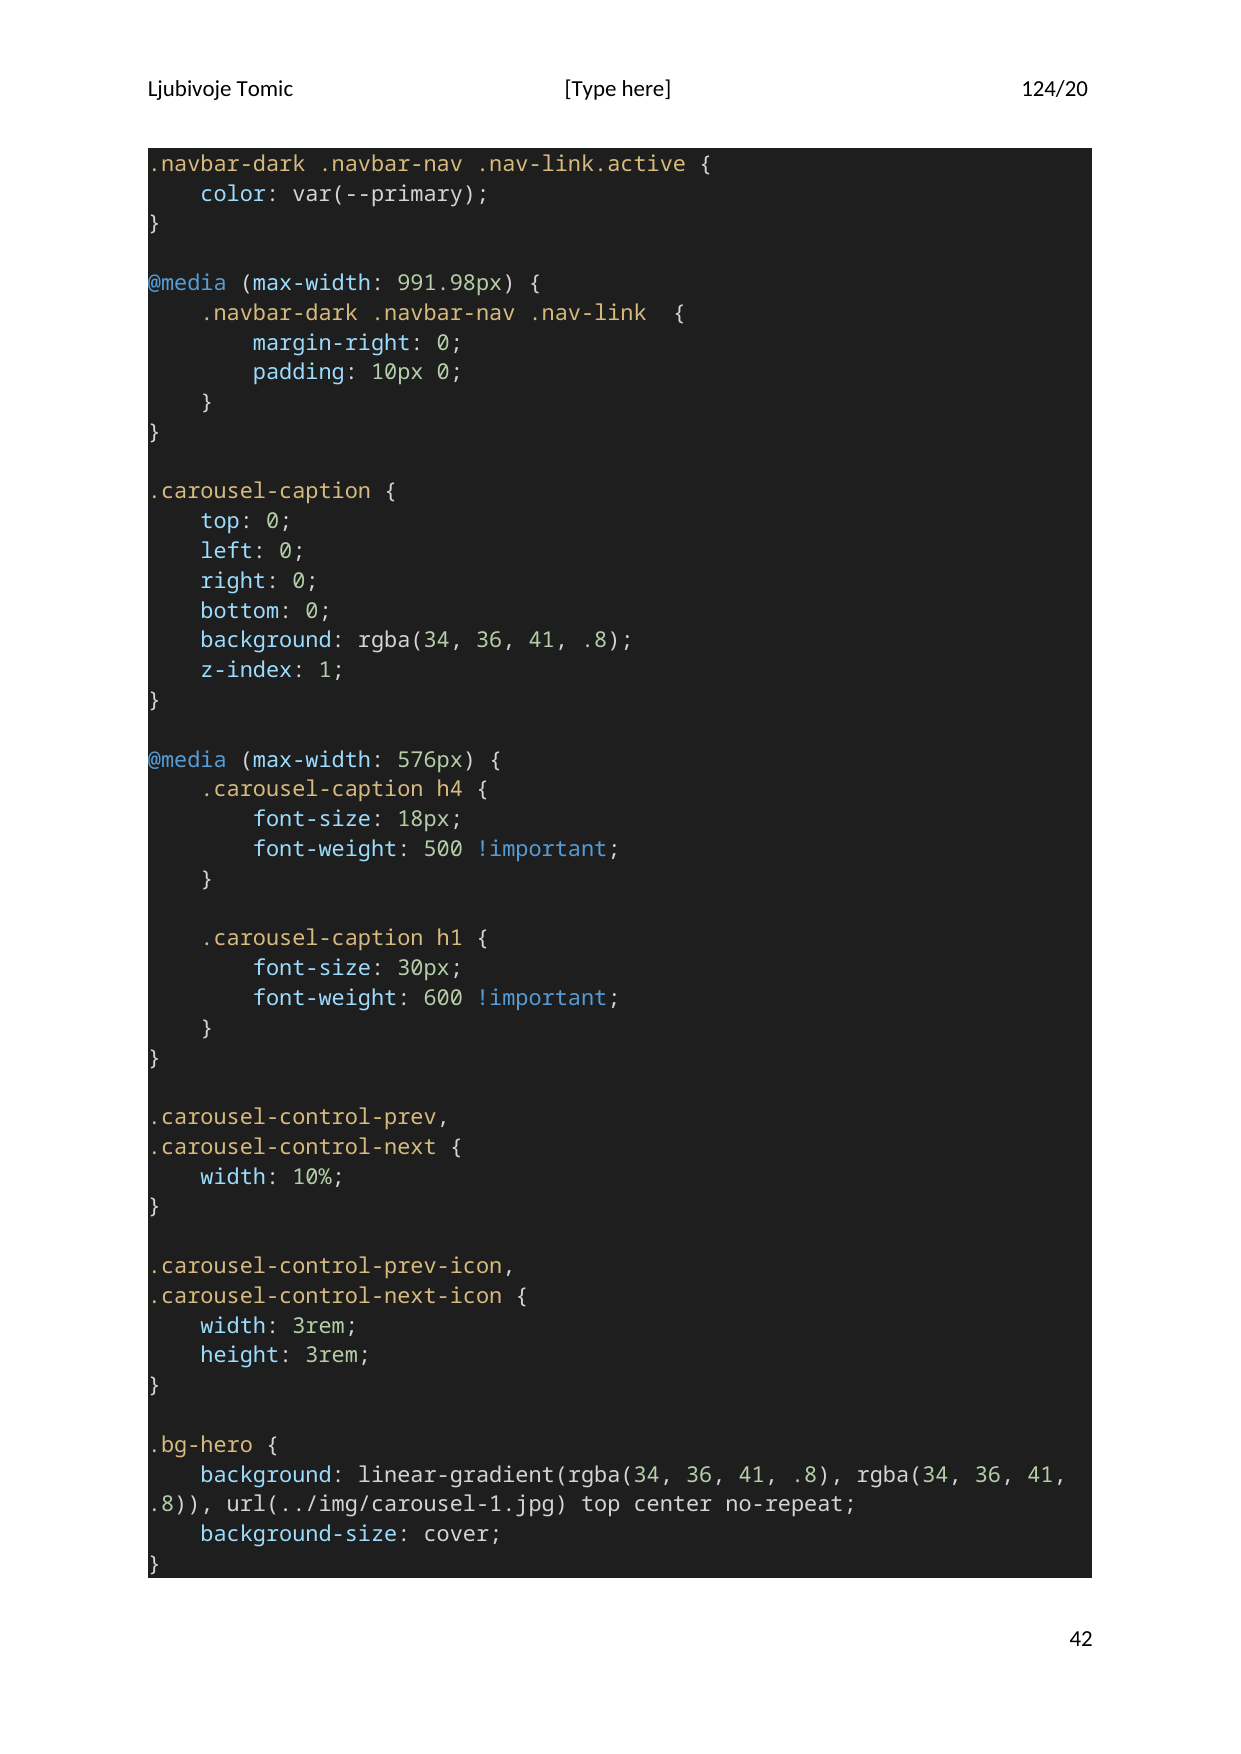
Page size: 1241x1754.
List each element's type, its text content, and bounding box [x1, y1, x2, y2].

text padding: 10px 0; [148, 356, 1092, 386]
text } [148, 1190, 1092, 1220]
text font-weight: 500 !important; [148, 833, 1092, 863]
text @media (max-width: 991.98px) { [148, 267, 1092, 297]
text background-size: cover; [148, 1518, 1092, 1548]
text margin-right: 0; [148, 326, 1092, 356]
text .carousel-caption h1 { [148, 922, 1092, 952]
text } [148, 1041, 1092, 1071]
text .carousel-control-prev, [148, 1101, 1092, 1131]
text right: 0; [148, 565, 1092, 594]
text width: 10%; [148, 1161, 1092, 1190]
text z-index: 1; [148, 654, 1092, 684]
text background: rgba(34, 36, 41, .8); [148, 624, 1092, 654]
text left: 0; [148, 535, 1092, 565]
text @media (max-width: 576px) { [148, 743, 1092, 773]
text } [148, 207, 1092, 237]
text .carousel-control-prev-icon, [148, 1250, 1092, 1280]
text .carousel-control-next-icon { [148, 1280, 1092, 1309]
text background: linear-gradient(rgba(34, 36, 41, .8), rgba(34, 36, 41, .8)), url(../img/carousel-1.jpg) top center no-repeat; [148, 1458, 1092, 1518]
text .carousel-control-next { [148, 1131, 1092, 1161]
text top: 0; [148, 505, 1092, 535]
text } [148, 1369, 1092, 1399]
text width: 3rem; [148, 1309, 1092, 1339]
text } [148, 863, 1092, 892]
text font-size: 30px; [148, 952, 1092, 982]
text font-size: 18px; [148, 803, 1092, 833]
text .bg-hero { [148, 1429, 1092, 1458]
text font-weight: 600 !important; [148, 982, 1092, 1012]
text } [148, 684, 1092, 714]
text } [148, 416, 1092, 446]
text .carousel-caption h4 { [148, 773, 1092, 803]
text } [148, 386, 1092, 416]
text .navbar-dark .navbar-nav .nav-link.active { [148, 148, 1092, 177]
text height: 3rem; [148, 1339, 1092, 1369]
text } [148, 1548, 1092, 1578]
text color: var(--primary); [148, 177, 1092, 207]
text bottom: 0; [148, 594, 1092, 624]
text .carousel-caption { [148, 475, 1092, 505]
text .navbar-dark .navbar-nav .nav-link { [148, 297, 1092, 326]
text } [148, 1012, 1092, 1041]
